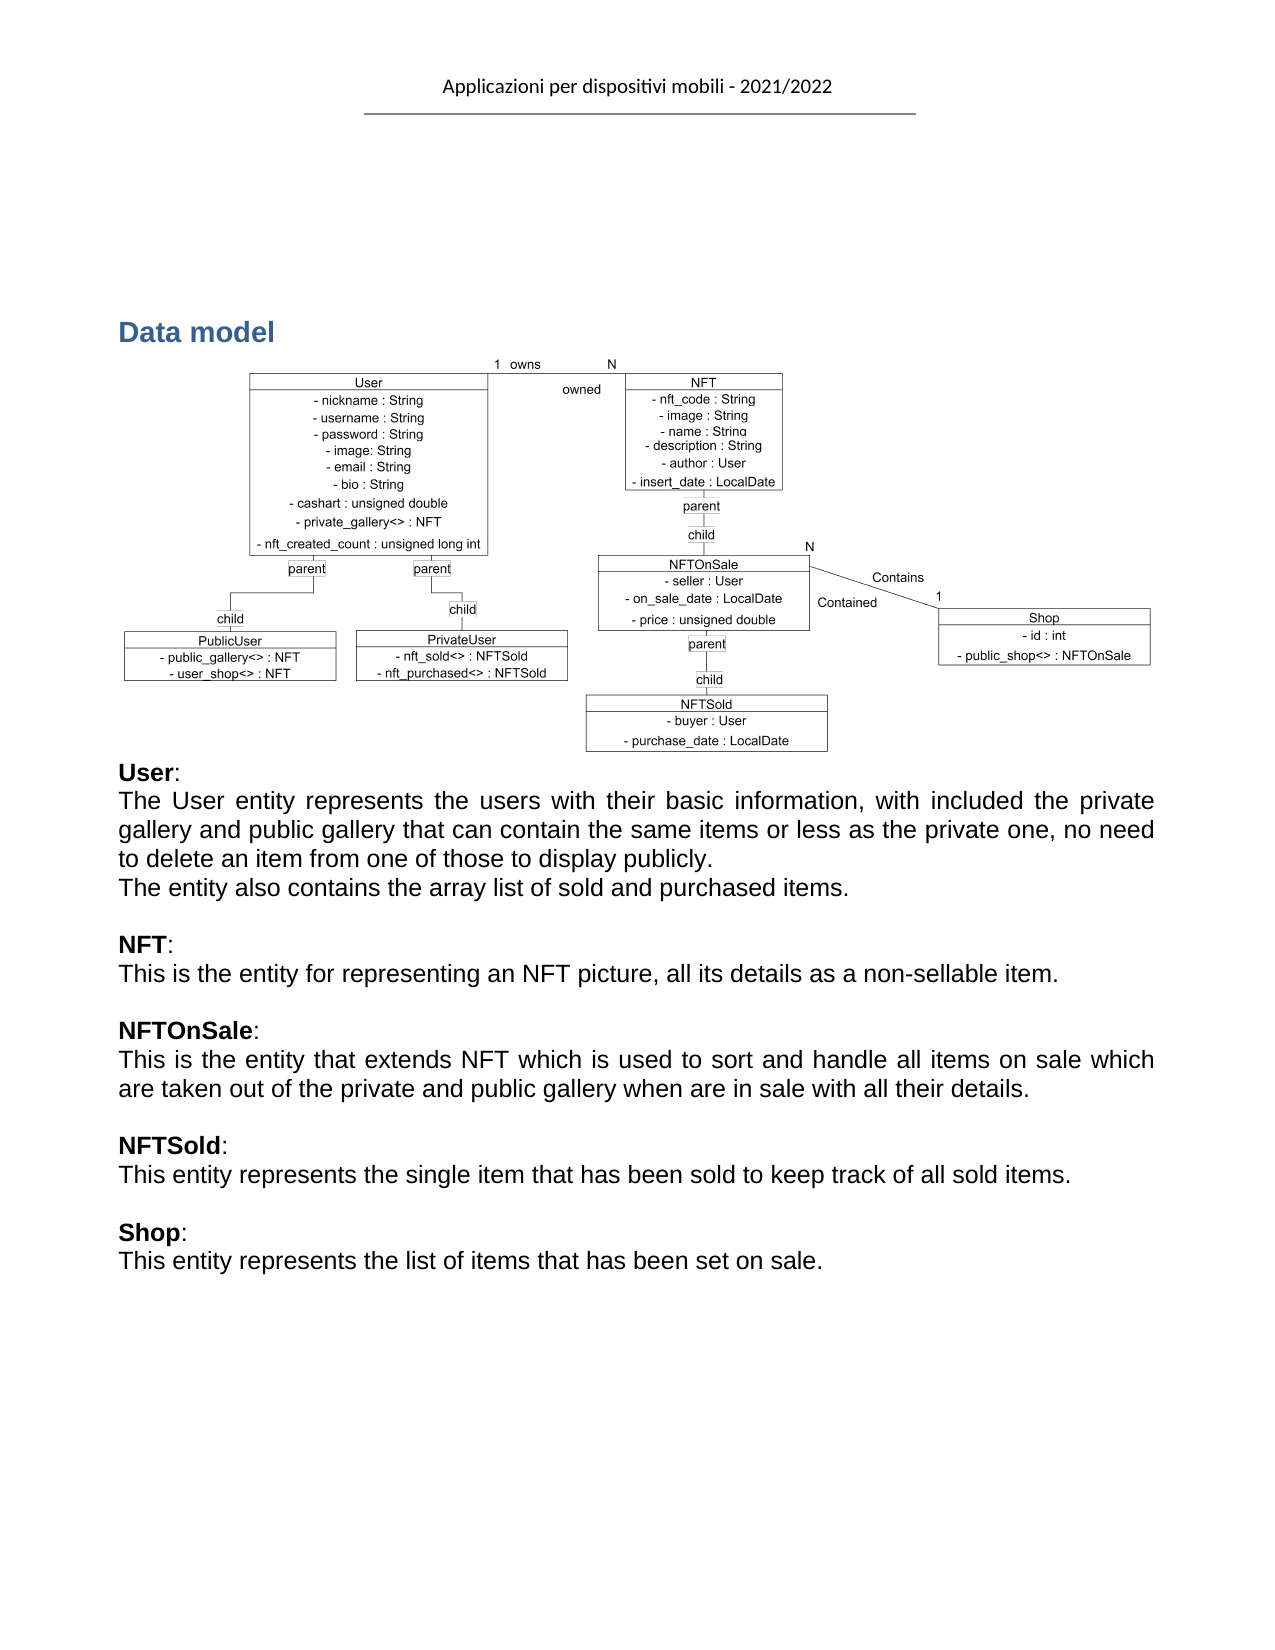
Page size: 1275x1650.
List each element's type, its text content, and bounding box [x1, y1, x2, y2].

text Shop: [118, 1217, 1157, 1246]
text This is the entity for representing an NFT picture, all its details as a non-sellable item. [118, 959, 1157, 987]
subtitle Data model [118, 314, 1157, 348]
text User: [118, 758, 1157, 786]
text NFT: [118, 930, 1157, 959]
text This is the entity that extends NFT which is used to sort and handle all items on sale which are taken out of the private and public gallery when are in sale with all their details. [118, 1045, 1157, 1102]
picture [118, 348, 1157, 758]
text This entity represents the single item that has been sold to keep track of all sold items. [118, 1160, 1157, 1189]
text This entity represents the list of items that has been set on sale. [118, 1246, 1157, 1275]
text The entity also contains the array list of sold and purchased items. [118, 872, 1157, 901]
text The User entity represents the users with their basic information, with included the private gallery and public gallery that can contain the same items or less as the private one, no need to delete an item from one of those to display publicly. [118, 786, 1157, 872]
text NFTSold: [118, 1131, 1157, 1160]
text NFTOnSale: [118, 1016, 1157, 1045]
